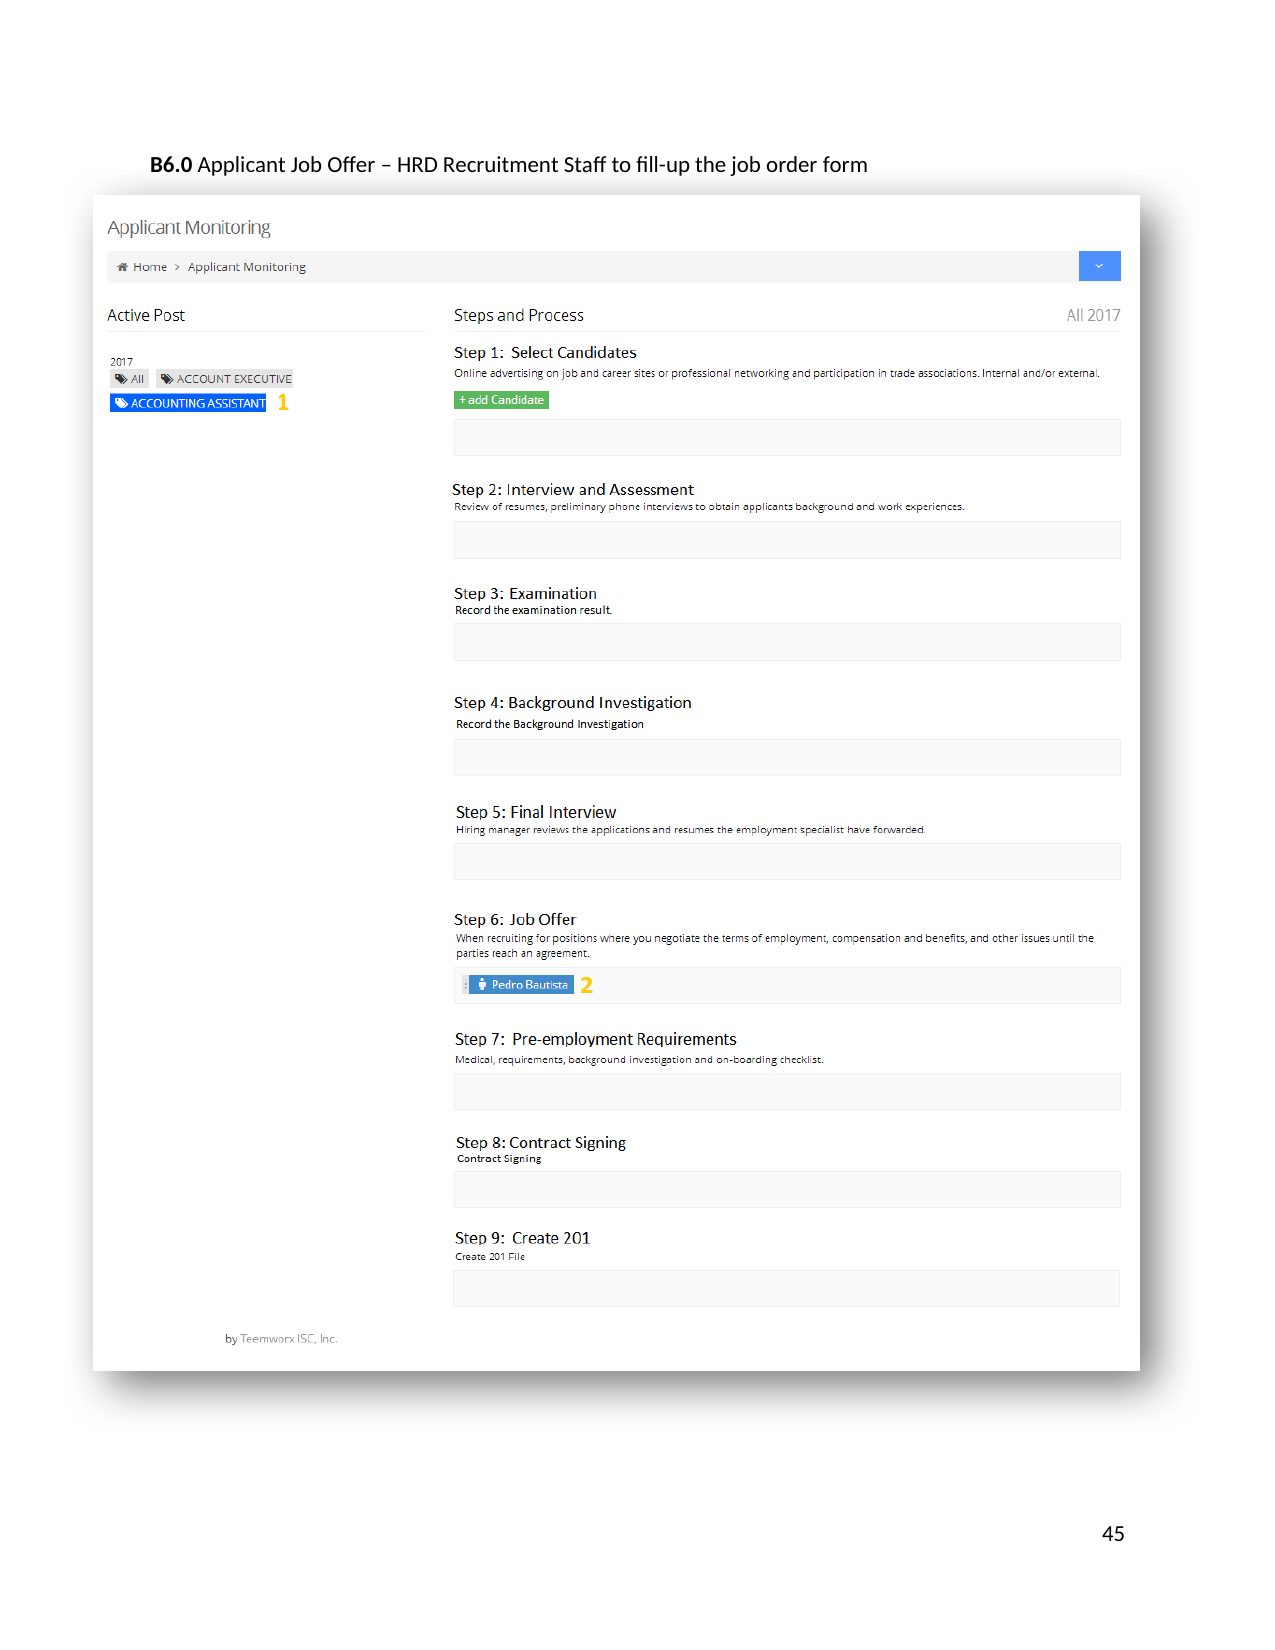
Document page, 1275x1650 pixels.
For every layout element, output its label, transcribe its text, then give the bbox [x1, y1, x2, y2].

picture [93, 195, 1140, 1371]
subtitle B6.0 Applicant Job Offer – HRD Recruitment Staff to fill-up the job order form [150, 150, 1125, 178]
